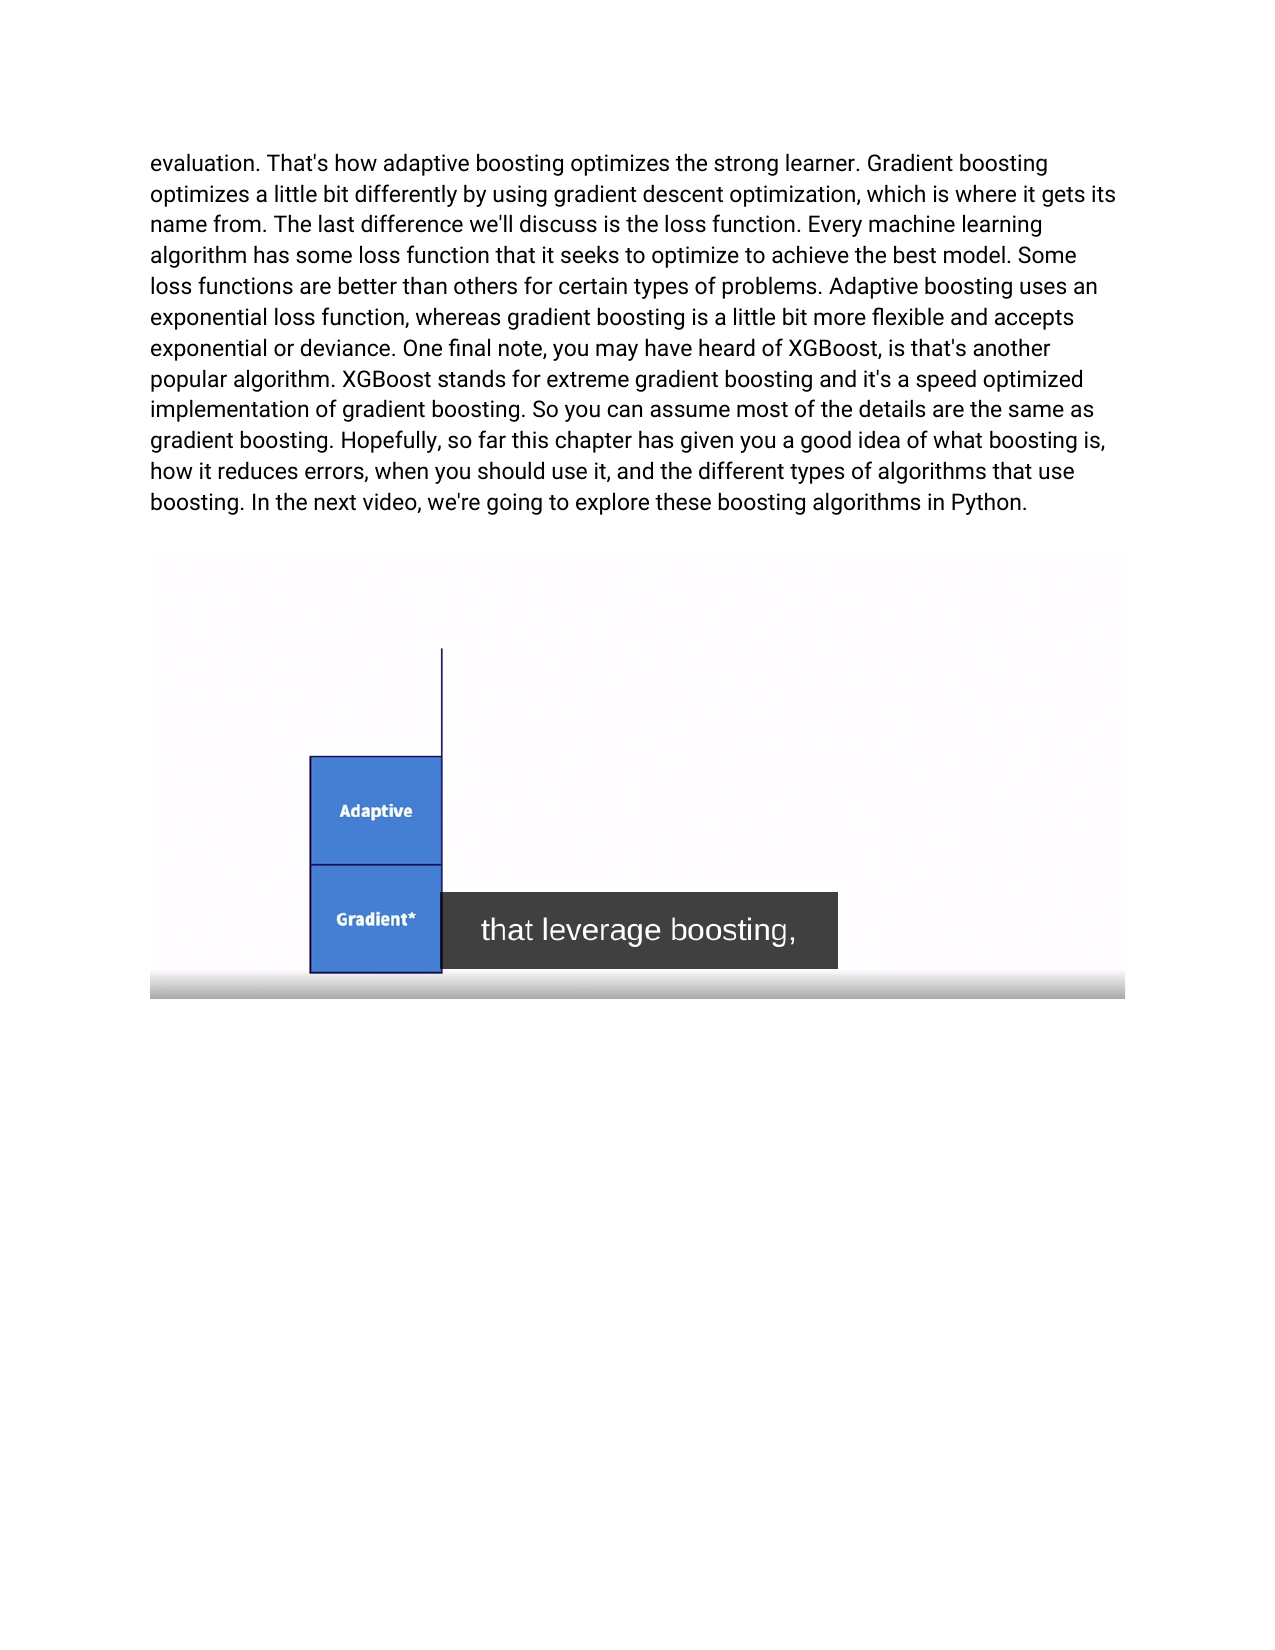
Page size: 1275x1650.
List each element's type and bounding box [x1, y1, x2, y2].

text [150, 150, 1125, 516]
picture [150, 550, 1125, 999]
